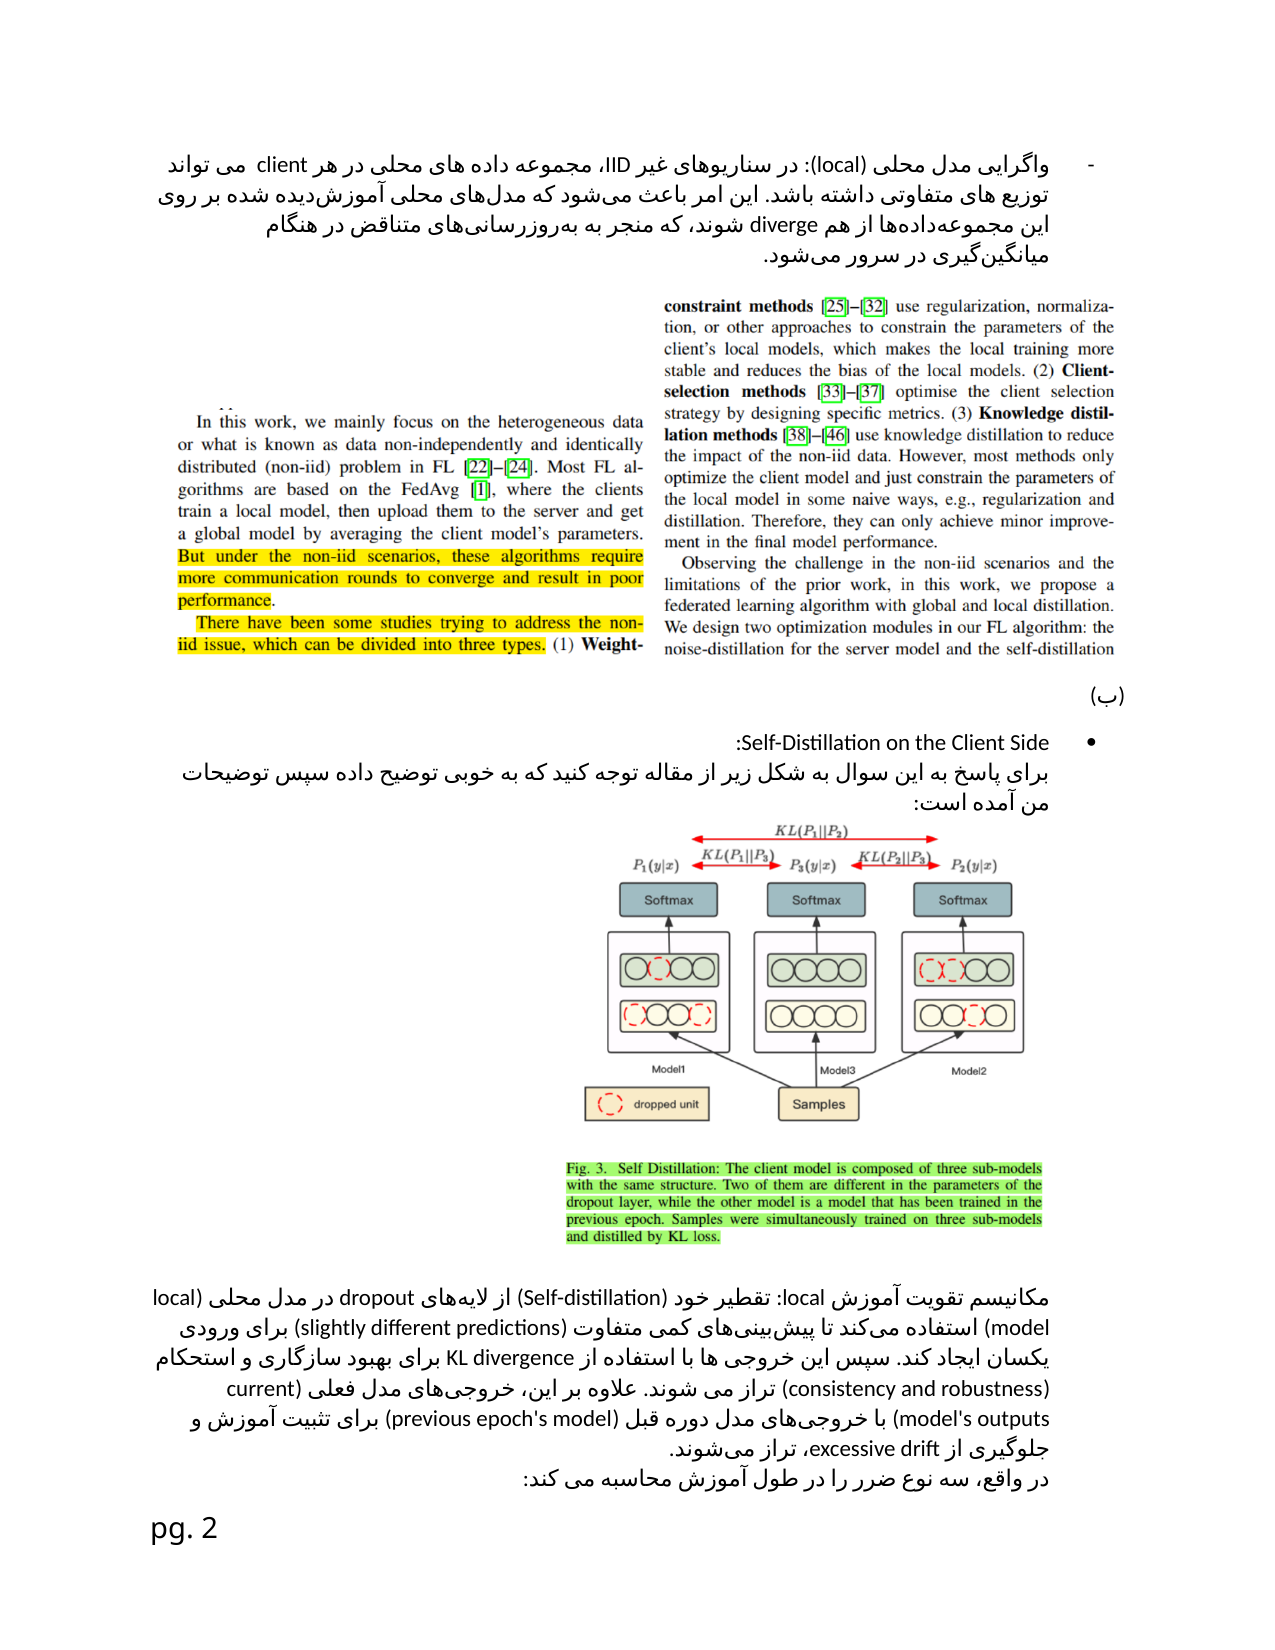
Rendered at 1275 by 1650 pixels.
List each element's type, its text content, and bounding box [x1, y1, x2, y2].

list واگرایی مدل محلی (local): در سناریوهای غیر IID، مجموعه داده های محلی در هر client می تواند توزیع های متفاوتی داشته باشد. این امر باعث می‌شود که مدل‌های محلی آموزش‌دیده شده بر روی این مجموعه‌داده‌ها از هم diverge شوند، که منجر به به‌روزرسانی‌های متناقض در هنگام میانگین‌گیری در سرور می‌شود. [150, 150, 1087, 269]
picture [554, 818, 1050, 1251]
picture [158, 287, 1125, 663]
text (ب) [150, 681, 1125, 709]
